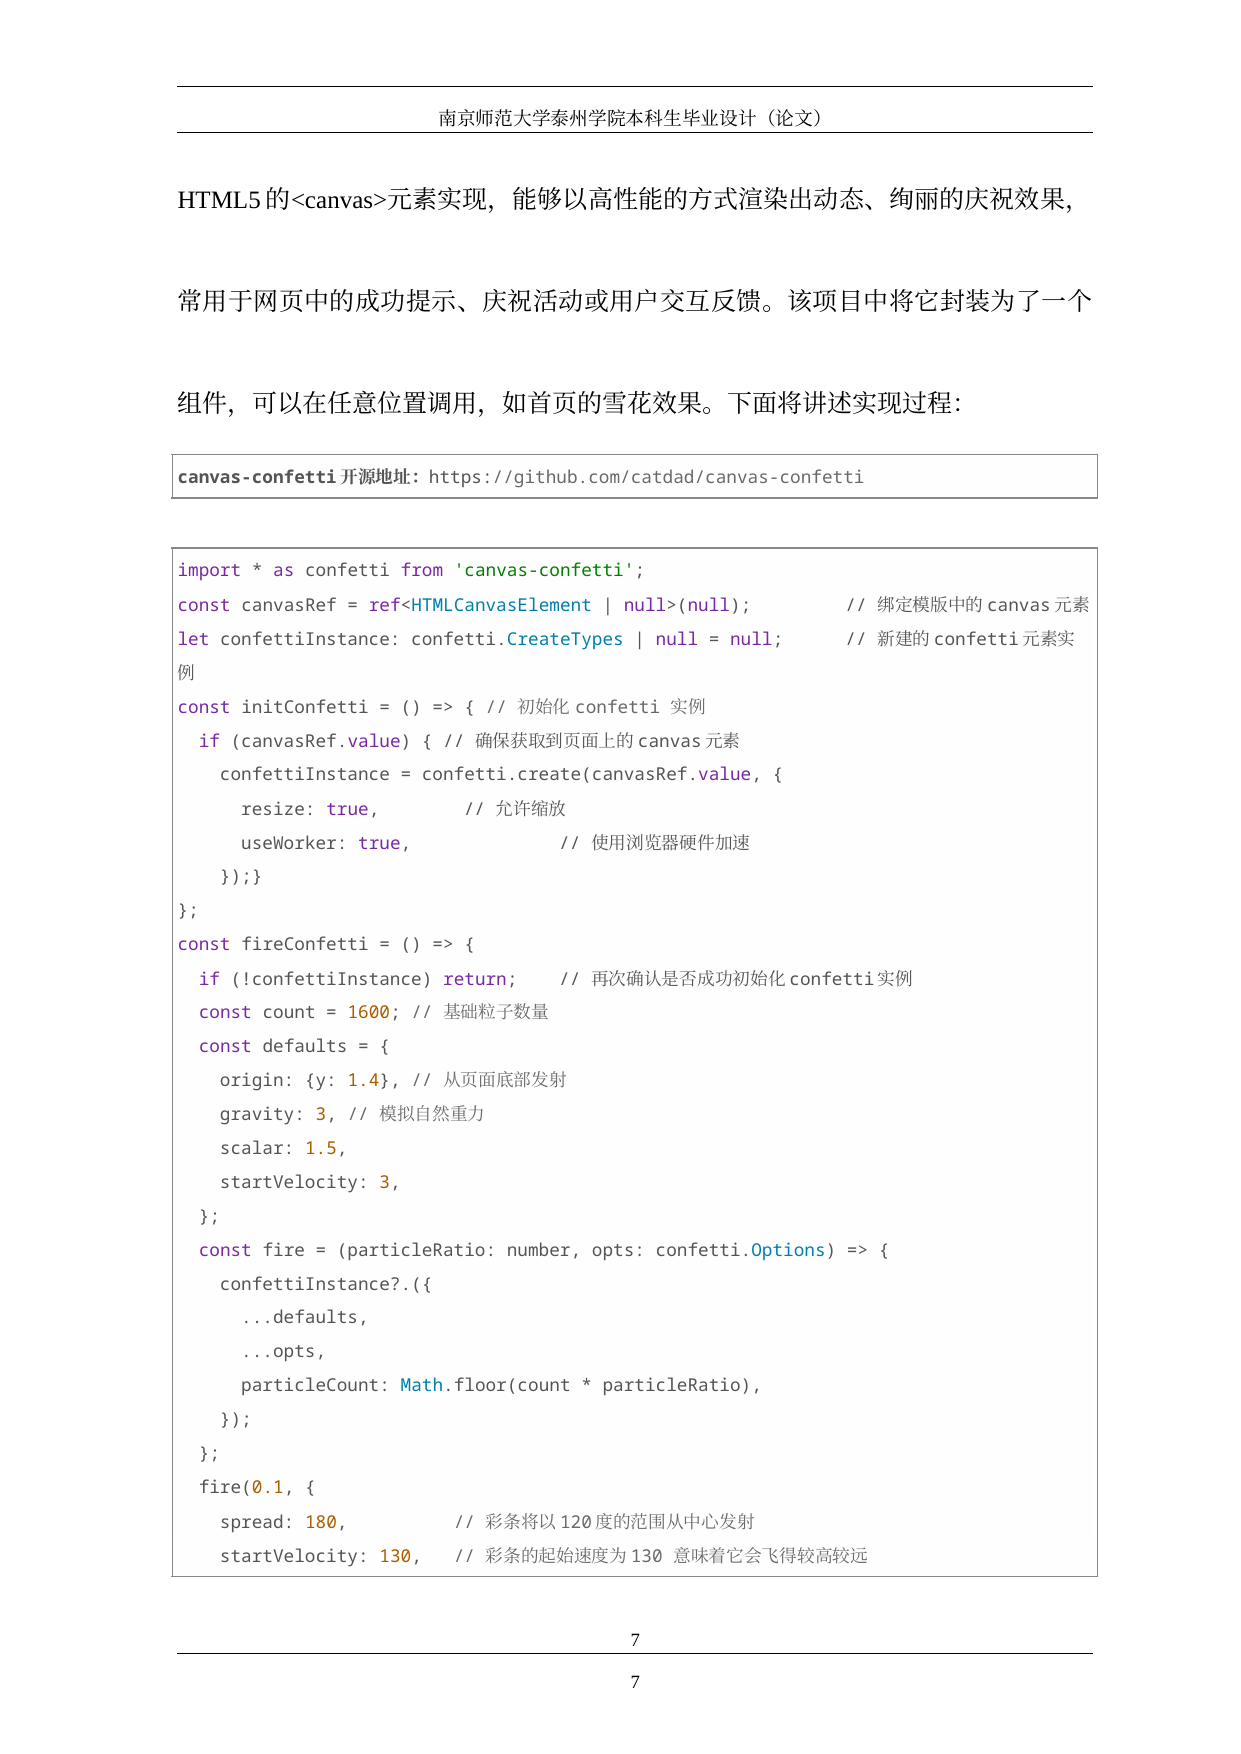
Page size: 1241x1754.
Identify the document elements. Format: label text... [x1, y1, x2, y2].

text }; [177, 1436, 1093, 1470]
text });} [177, 858, 1093, 892]
picture [550, 601, 554, 611]
text resize: true, // 允许缩放 [177, 791, 1093, 824]
text import * as confetti from 'canvas-confetti'; [173, 549, 1097, 587]
text scalar: 1.5, [177, 1130, 1093, 1164]
text const count = 1600; // 基础粒子数量 [177, 994, 1093, 1028]
text const defaults = { [177, 1028, 1093, 1062]
text let confettiInstance: confetti.CreateTypes | null = null; // 新建的confetti元素实例 [177, 621, 1093, 689]
text gravity: 3, // 模拟自然重力 [177, 1096, 1093, 1130]
text const canvasRef = ref<HTMLCanvasElement | null>(null); // 绑定模版中的canvas元素 [177, 587, 1093, 621]
text const initConfetti = () => { // 初始化 confetti 实例 [177, 689, 1093, 723]
text }); [177, 1402, 1093, 1436]
text canvas-confetti开源地址：https://github.com/catdad/canvas-confetti [173, 455, 1097, 497]
text spread: 180, // 彩条将以120度的范围从中心发射 [177, 1504, 1093, 1532]
text startVelocity: 130, // 彩条的起始速度为130 意味着它会飞得较高较远 [173, 1532, 1097, 1576]
text confettiInstance?.({ [177, 1266, 1093, 1300]
text useWorker: true, // 使用浏览器硬件加速 [177, 824, 1093, 858]
text startVelocity: 3, [177, 1164, 1093, 1198]
text if (canvasRef.value) { // 确保获取到页面上的canvas元素 [177, 723, 1093, 757]
text const fireConfetti = () => { [177, 926, 1093, 960]
text confettiInstance = confetti.create(canvasRef.value, { [177, 757, 1093, 791]
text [177, 164, 1093, 436]
text fire(0.1, { [177, 1470, 1093, 1504]
text }; [177, 892, 1093, 926]
text ...opts, [177, 1334, 1093, 1368]
text origin: {y: 1.4}, // 从页面底部发射 [177, 1062, 1093, 1096]
text if (!confettiInstance) return; // 再次确认是否成功初始化confetti实例 [177, 960, 1093, 994]
text }; [177, 1198, 1093, 1232]
text const fire = (particleRatio: number, opts: confetti.Options) => { [177, 1232, 1093, 1266]
text ...defaults, [177, 1300, 1093, 1334]
text particleCount: Math.floor(count * particleRatio), [177, 1368, 1093, 1402]
